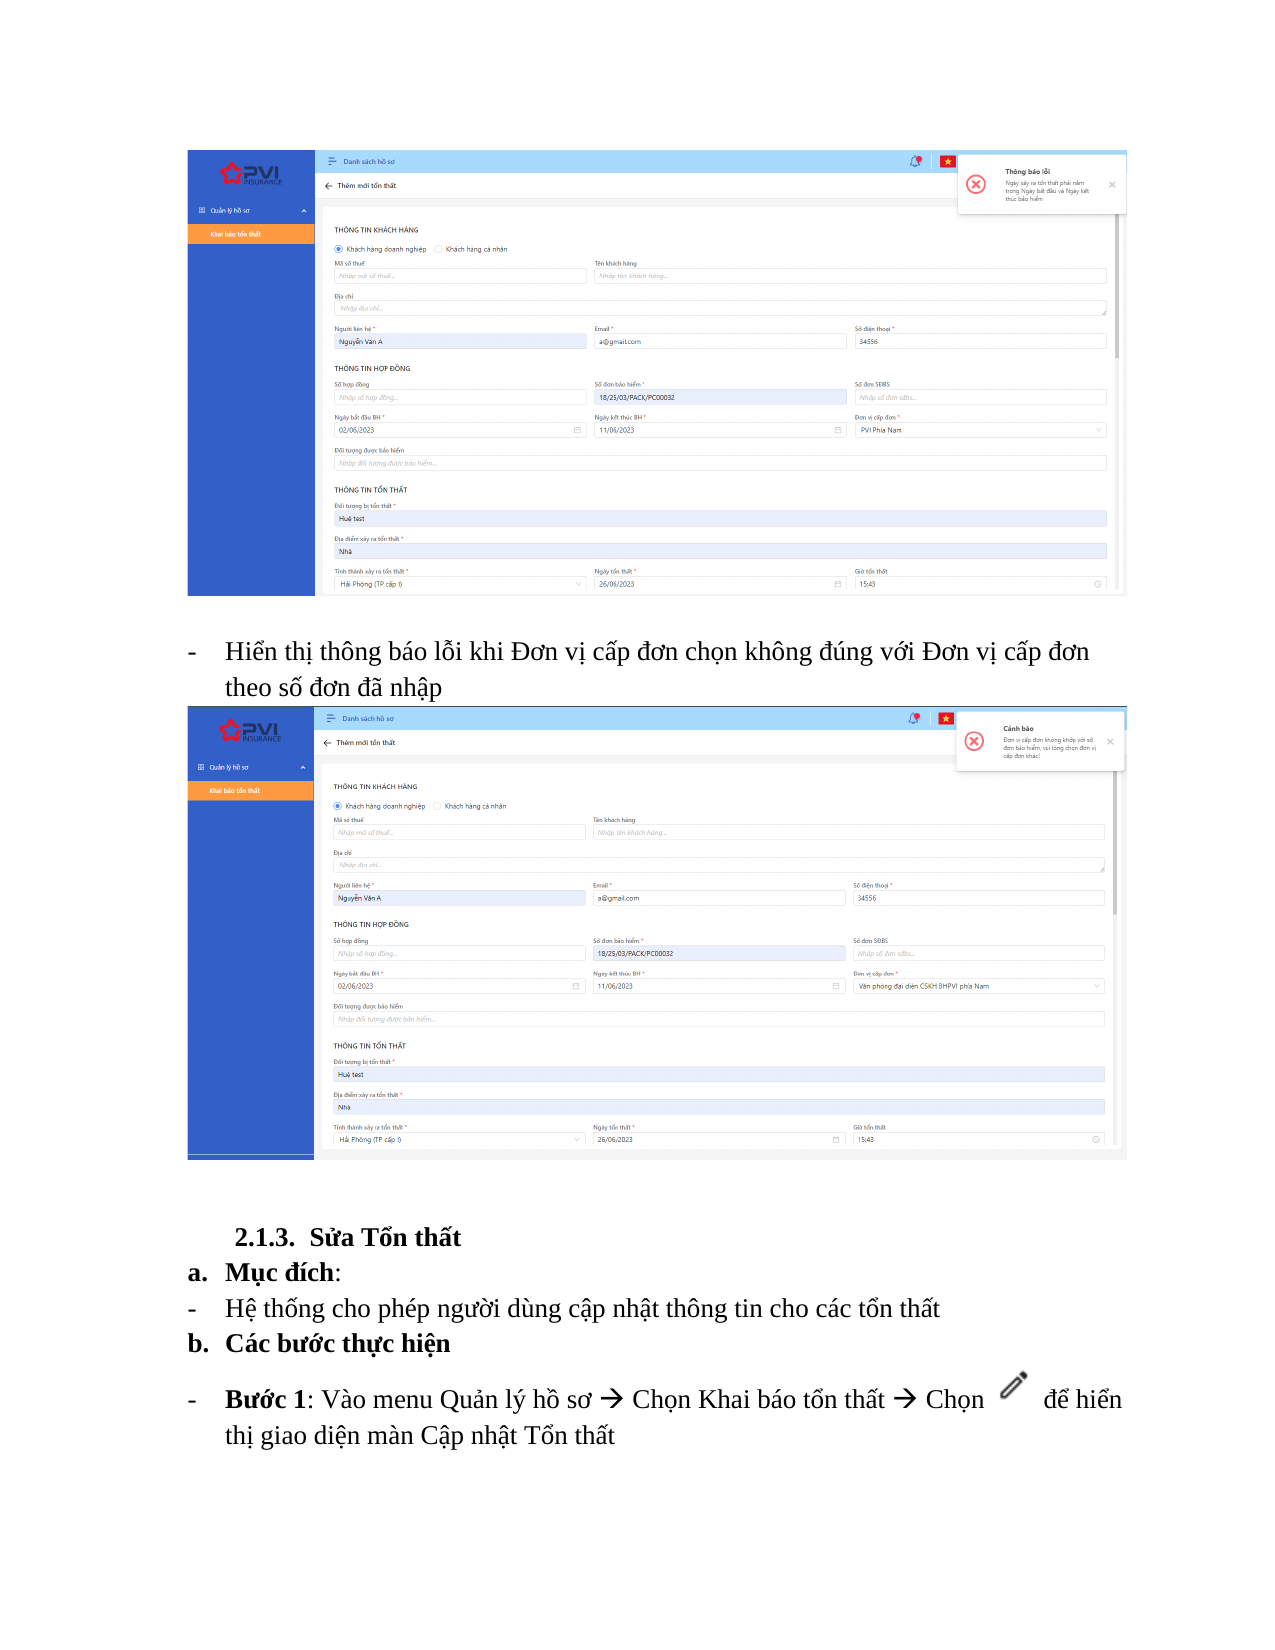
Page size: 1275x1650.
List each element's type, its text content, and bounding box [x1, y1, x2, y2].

list Hệ thống cho phép người dùng cập nhật thông tin cho các tổn thất [187, 1292, 1125, 1323]
list Mục đích: [187, 1256, 1125, 1287]
list Các bước thực hiện [187, 1327, 1125, 1358]
list Hiển thị thông báo lỗi khi Đơn vị cấp đơn chọn không đúng với Đơn vị cấp đơn theo số đơn đã nhập [187, 635, 1125, 702]
picture [991, 1363, 1037, 1409]
picture [187, 706, 1128, 1160]
list Bước 1: Vào menu Quản lý hồ sơ Chọn Khai báo tổn thất Chọn để hiển thị giao diện màn Cập nhật Tổn thất [187, 1363, 1125, 1450]
subtitle Sửa Tổn thất [234, 1221, 1125, 1252]
picture [187, 150, 1128, 596]
